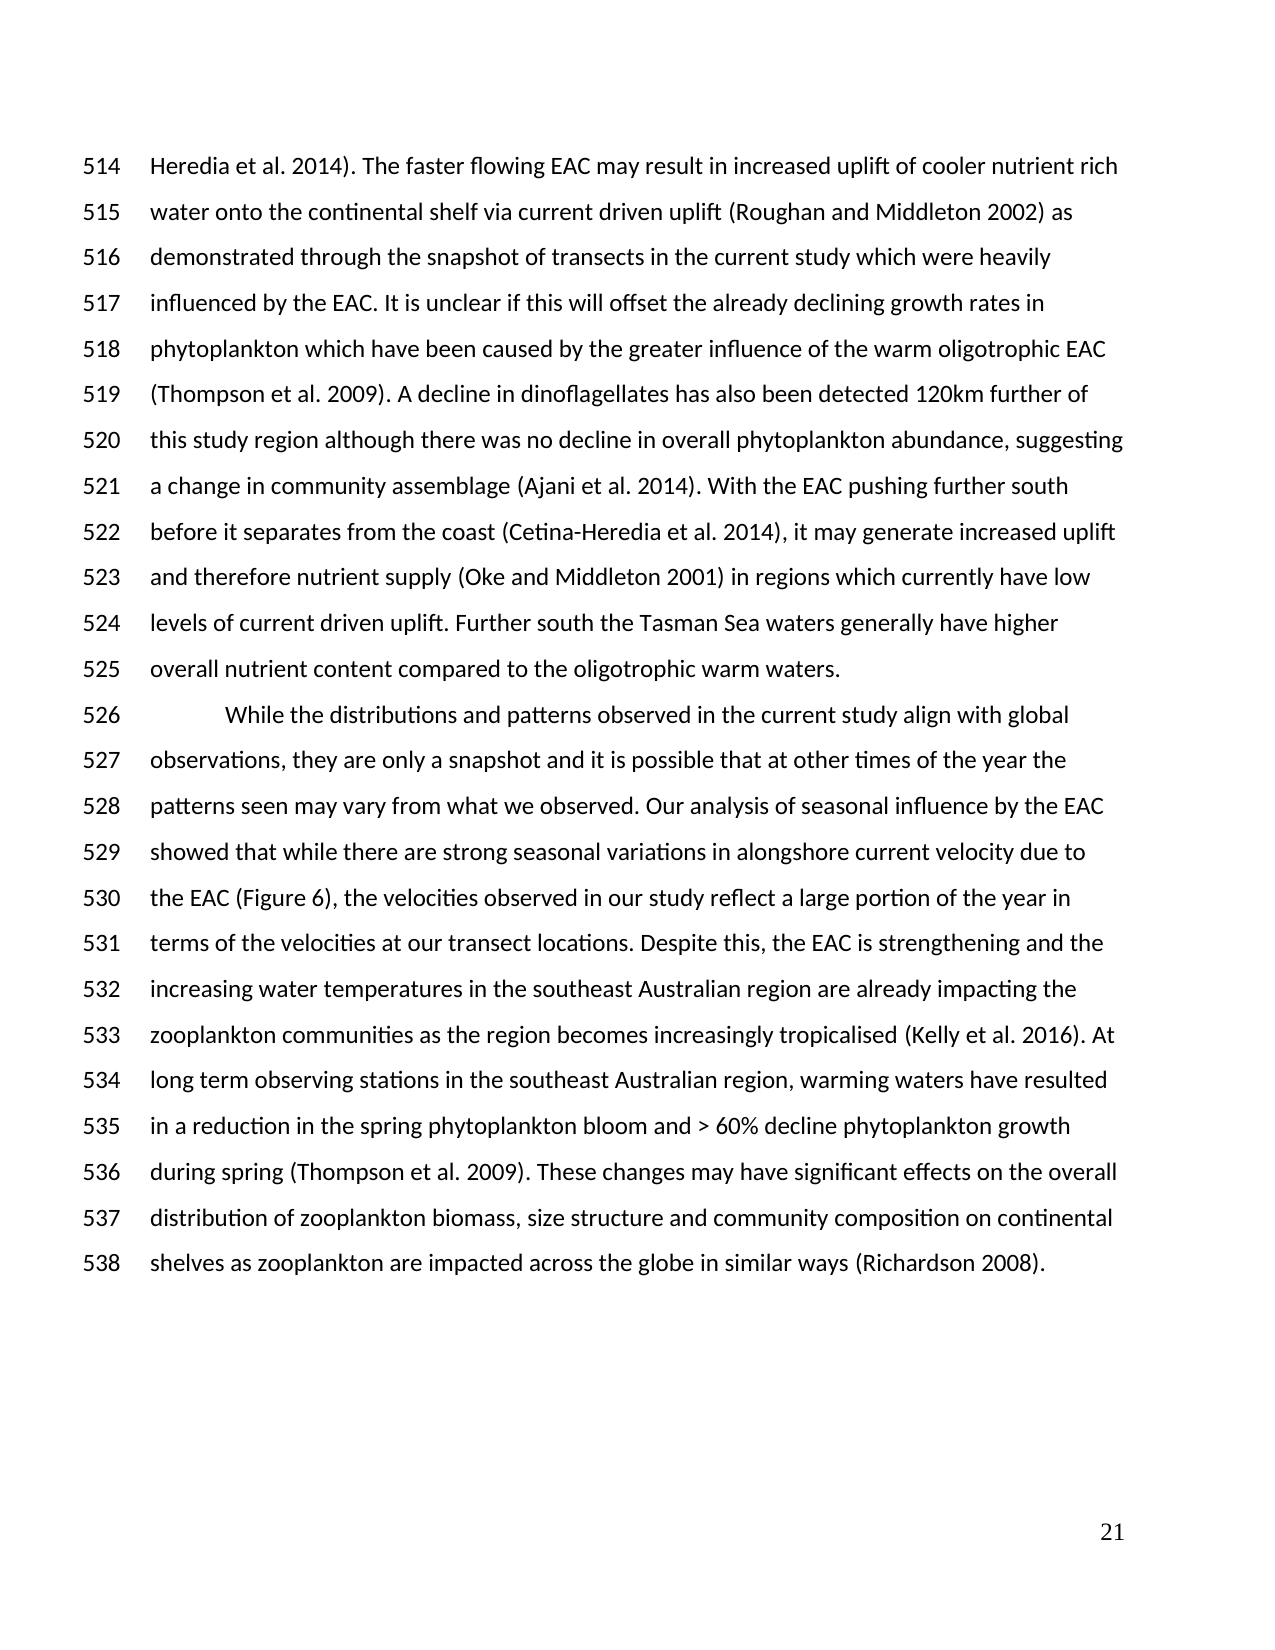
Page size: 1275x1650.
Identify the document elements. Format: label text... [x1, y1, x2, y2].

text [150, 150, 1125, 683]
text While the distributions and patterns observed in the current study align with global observations, they are only a snapshot and it is possible that at other times of the year the patterns seen may vary from what we observed. Our analysis of seasonal influence by the EAC showed that while there are strong seasonal variations in alongshore current velocity due to the EAC (Figure 6), the velocities observed in our study reflect a large portion of the year in terms of the velocities at our transect locations. Despite this, the EAC is strengthening and the increasing water temperatures in the southeast Australian region are already impacting the zooplankton communities as the region becomes increasingly tropicalised (Kelly et al. 2016). At long term observing stations in the southeast Australian region, warming waters have resulted in a reduction in the spring phytoplankton bloom and > 60% decline phytoplankton growth during spring (Thompson et al. 2009). These changes may have significant effects on the overall distribution of zooplankton biomass, size structure and community composition on continental shelves as zooplankton are impacted across the globe in similar ways (Richardson 2008). [150, 699, 1125, 1278]
